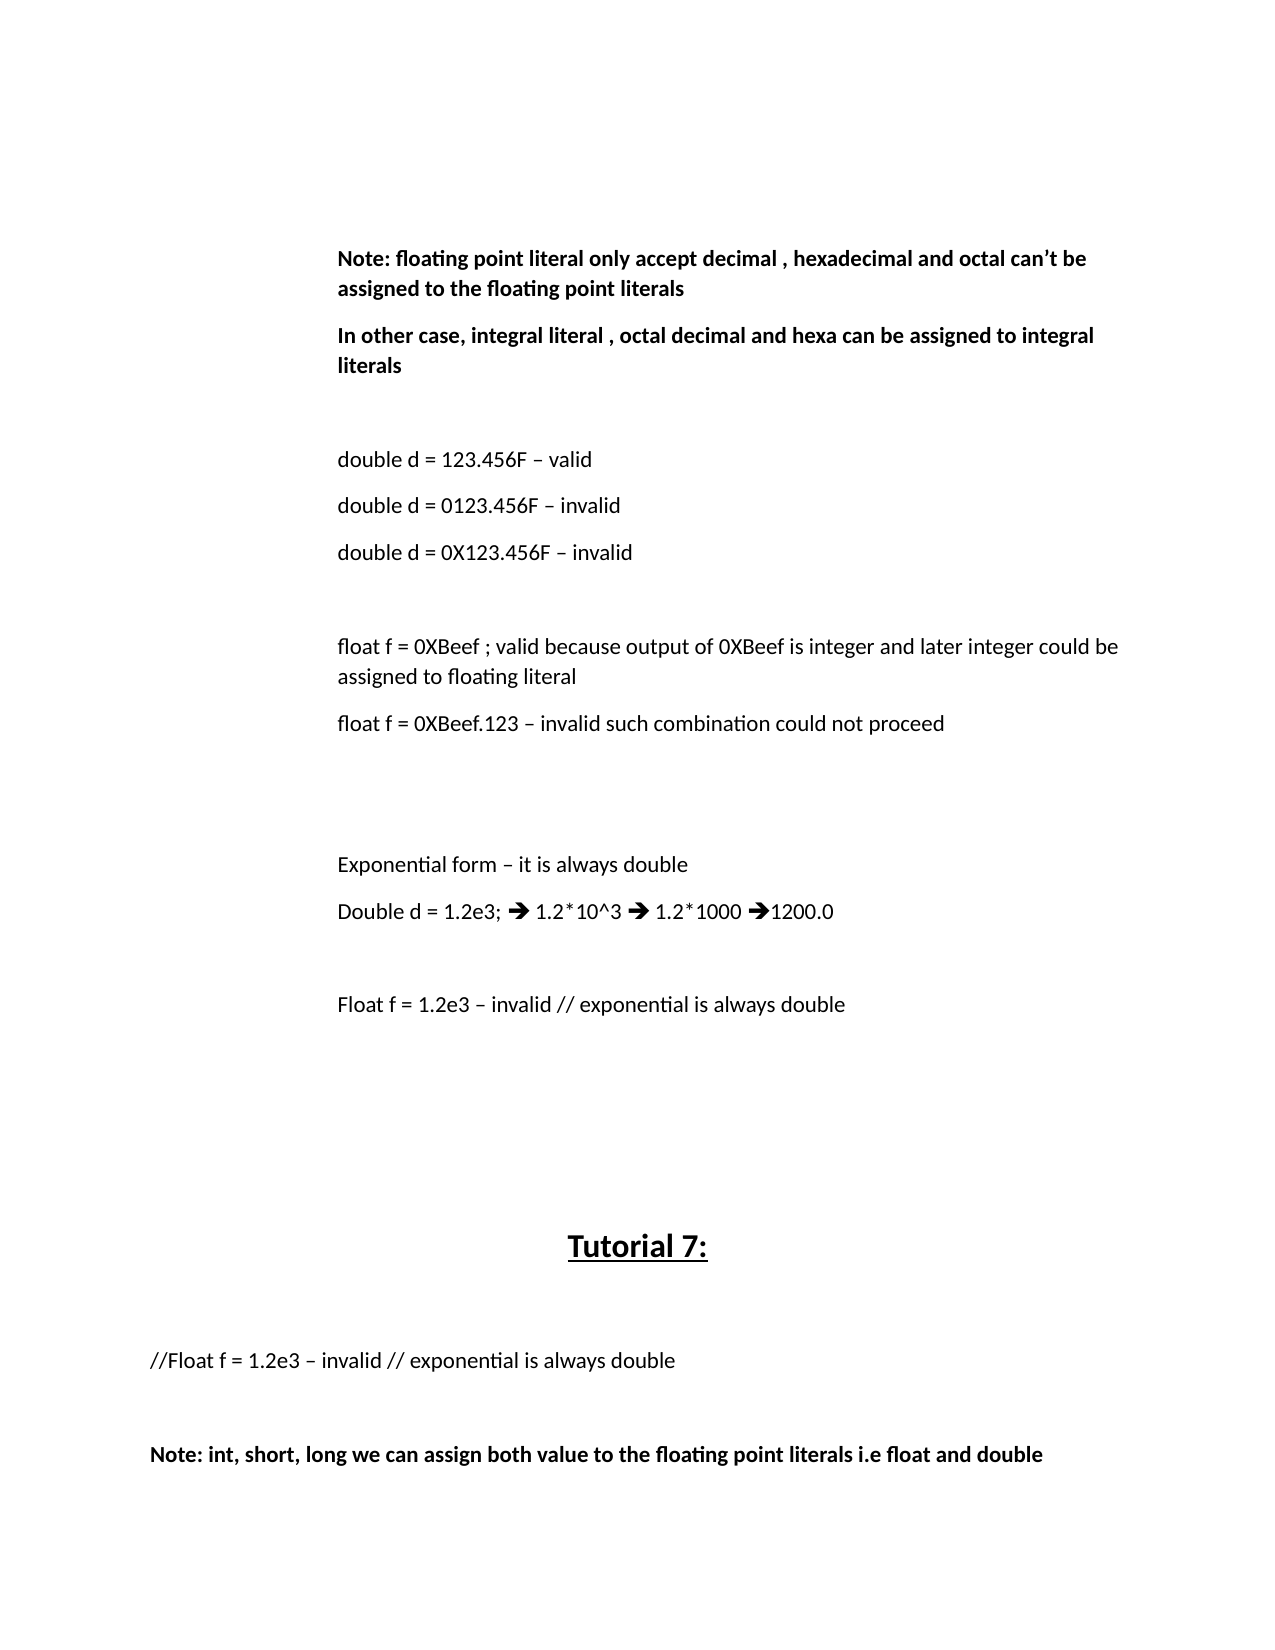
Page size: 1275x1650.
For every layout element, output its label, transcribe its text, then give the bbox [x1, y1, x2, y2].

text float f = 0XBeef ; valid because output of 0XBeef is integer and later integer could be assigned to floating literal [337, 632, 1125, 691]
text Note: int, short, long we can assign both value to the floating point literals i.e float and double [150, 1440, 1125, 1468]
text Float f = 1.2e3 – invalid // exponential is always double [337, 991, 1125, 1019]
text Note: floating point literal only accept decimal , hexadecimal and octal can’t be assigned to the floating point literals [337, 244, 1125, 302]
text //Float f = 1.2e3 – invalid // exponential is always double [150, 1346, 1125, 1374]
text double d = 123.456F – valid [337, 445, 1125, 473]
text Exponential form – it is always double [337, 850, 1125, 878]
text Tutorial 7: [150, 1225, 1125, 1266]
text In other case, integral literal , octal decimal and hexa can be assigned to integral literals [337, 321, 1125, 379]
text float f = 0XBeef.123 – invalid such combination could not proceed [337, 709, 1125, 737]
text double d = 0X123.456F – invalid [337, 538, 1125, 567]
text Double d = 1.2e3; 1.2*10^3 1.2*1000 1200.0 [337, 897, 1125, 925]
text double d = 0123.456F – invalid [337, 492, 1125, 520]
